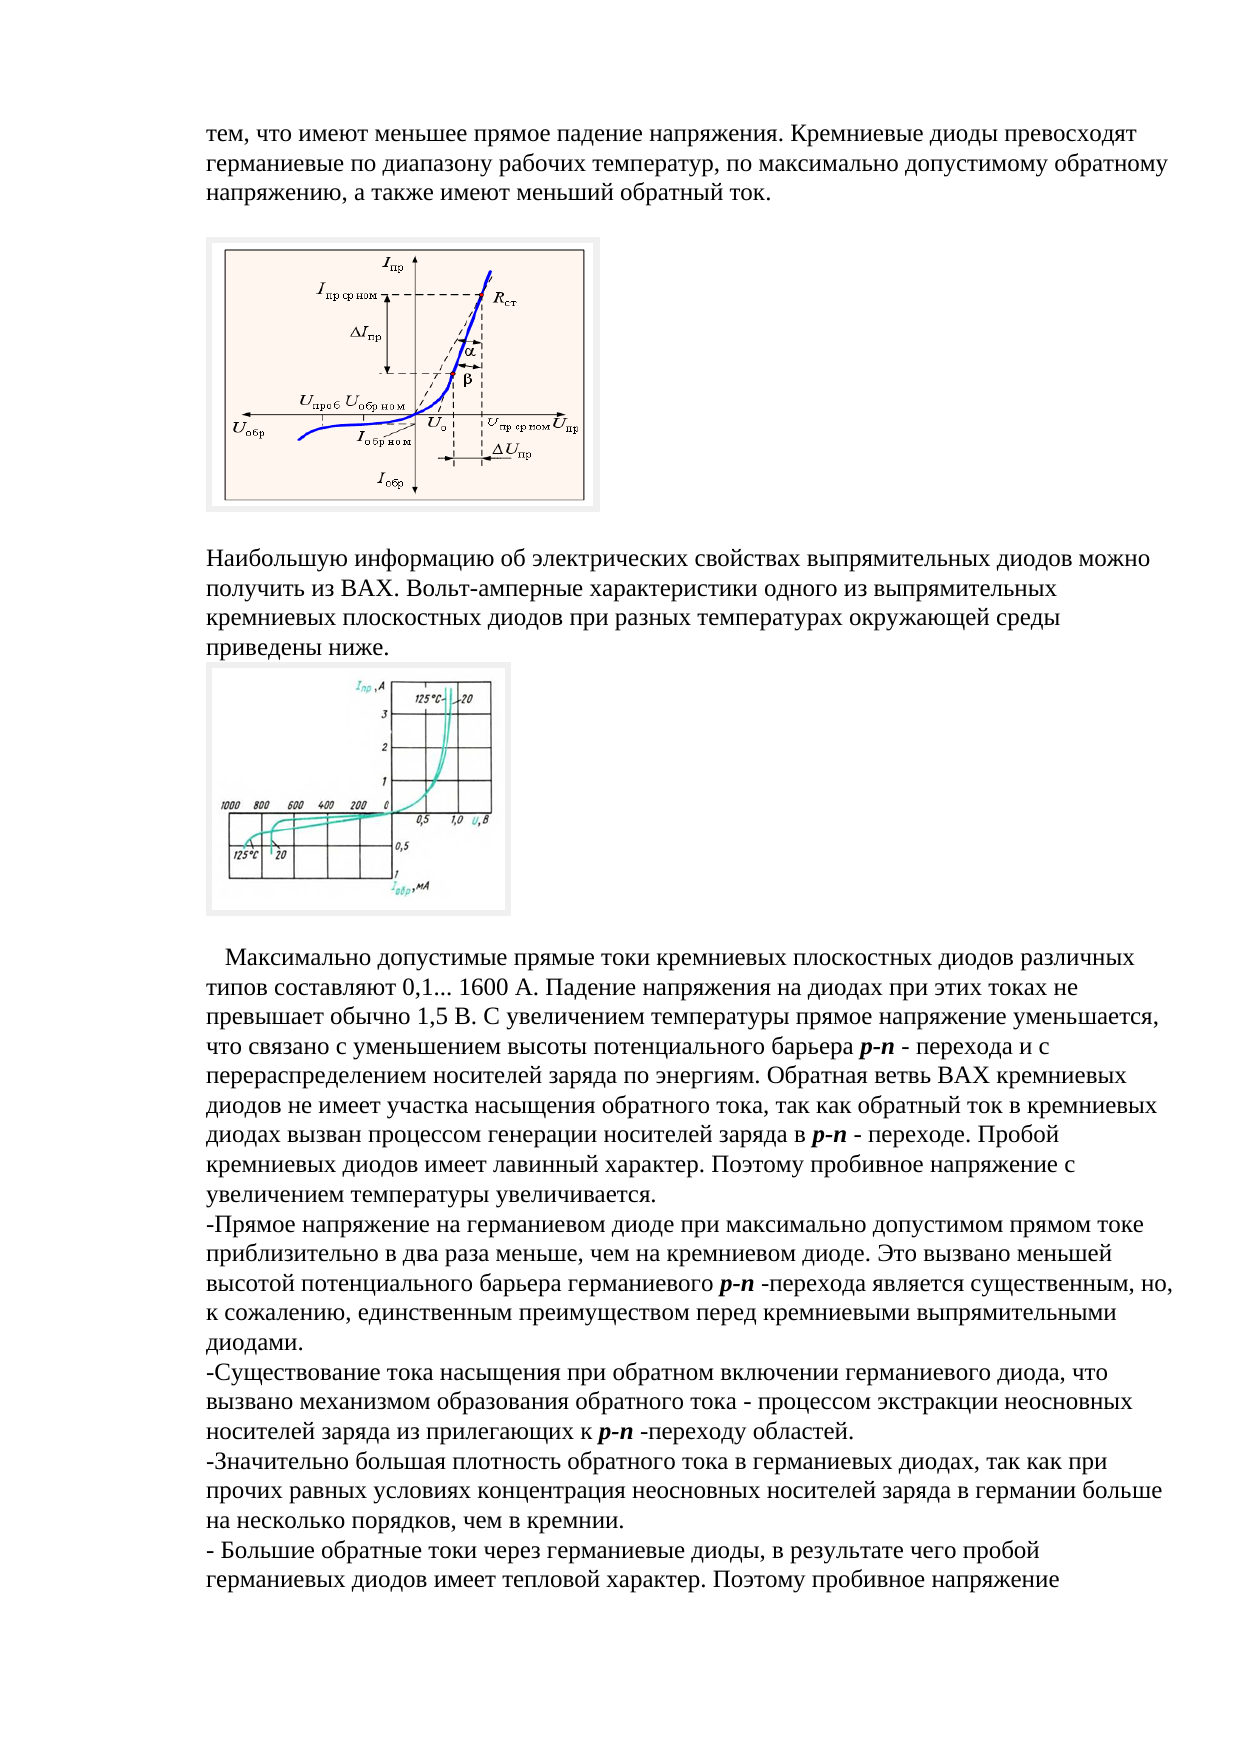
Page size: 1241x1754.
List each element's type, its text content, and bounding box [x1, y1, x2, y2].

text Наибольшую информацию об электрических свойствах выпрямительных диодов можно получить из ВАХ. Вольт-амперные характеристики одного из выпрямительных кремниевых плоскостных диодов при разных температурах окружающей среды приведены ниже. [206, 543, 1178, 661]
text -Существование тока насыщения при обратном включении германиевого диода, что вызвано механизмом образования обратного тока - процессом экстракции неосновных носителей заряда из прилегающих к p-n -переходу областей. [206, 1357, 1178, 1445]
picture [212, 668, 505, 910]
text -Значительно большая плотность обратного тока в германиевых диодах, так как при прочих равных условиях концентрация неосновных носителей заряда в германии больше на несколько порядков, чем в кремнии. [206, 1446, 1178, 1534]
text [206, 118, 1178, 206]
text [206, 1535, 1178, 1593]
text -Прямое напряжение на германиевом диоде при максимально допустимом прямом токе приблизительно в два раза меньше, чем на кремниевом диоде. Это вызвано меньшей высотой потенциального барьера германиевого p-n -перехода является существенным, но, к сожалению, единственным преимуществом перед кремниевыми выпрямительными диодами. [206, 1209, 1178, 1356]
picture [212, 243, 593, 506]
text Максимально допустимые прямые токи кремниевых плоскостных диодов различных типов составляют 0,1... 1600 А. Падение напряжения на диодах при этих токах не превышает обычно 1,5 В. С увеличением температуры прямое напряжение уменьшается, что связано с уменьшением высоты потенциального барьера p-n - перехода и с перераспределением носителей заряда по энергиям. Обратная ветвь ВАХ кремниевых диодов не имеет участка насыщения обратного тока, так как обратный ток в кремниевых диодах вызван процессом генерации носителей заряда в p-n - переходе. Пробой кремниевых диодов имеет лавинный характер. Поэтому пробивное напряжение с увеличением температуры увеличивается. [206, 942, 1178, 1207]
